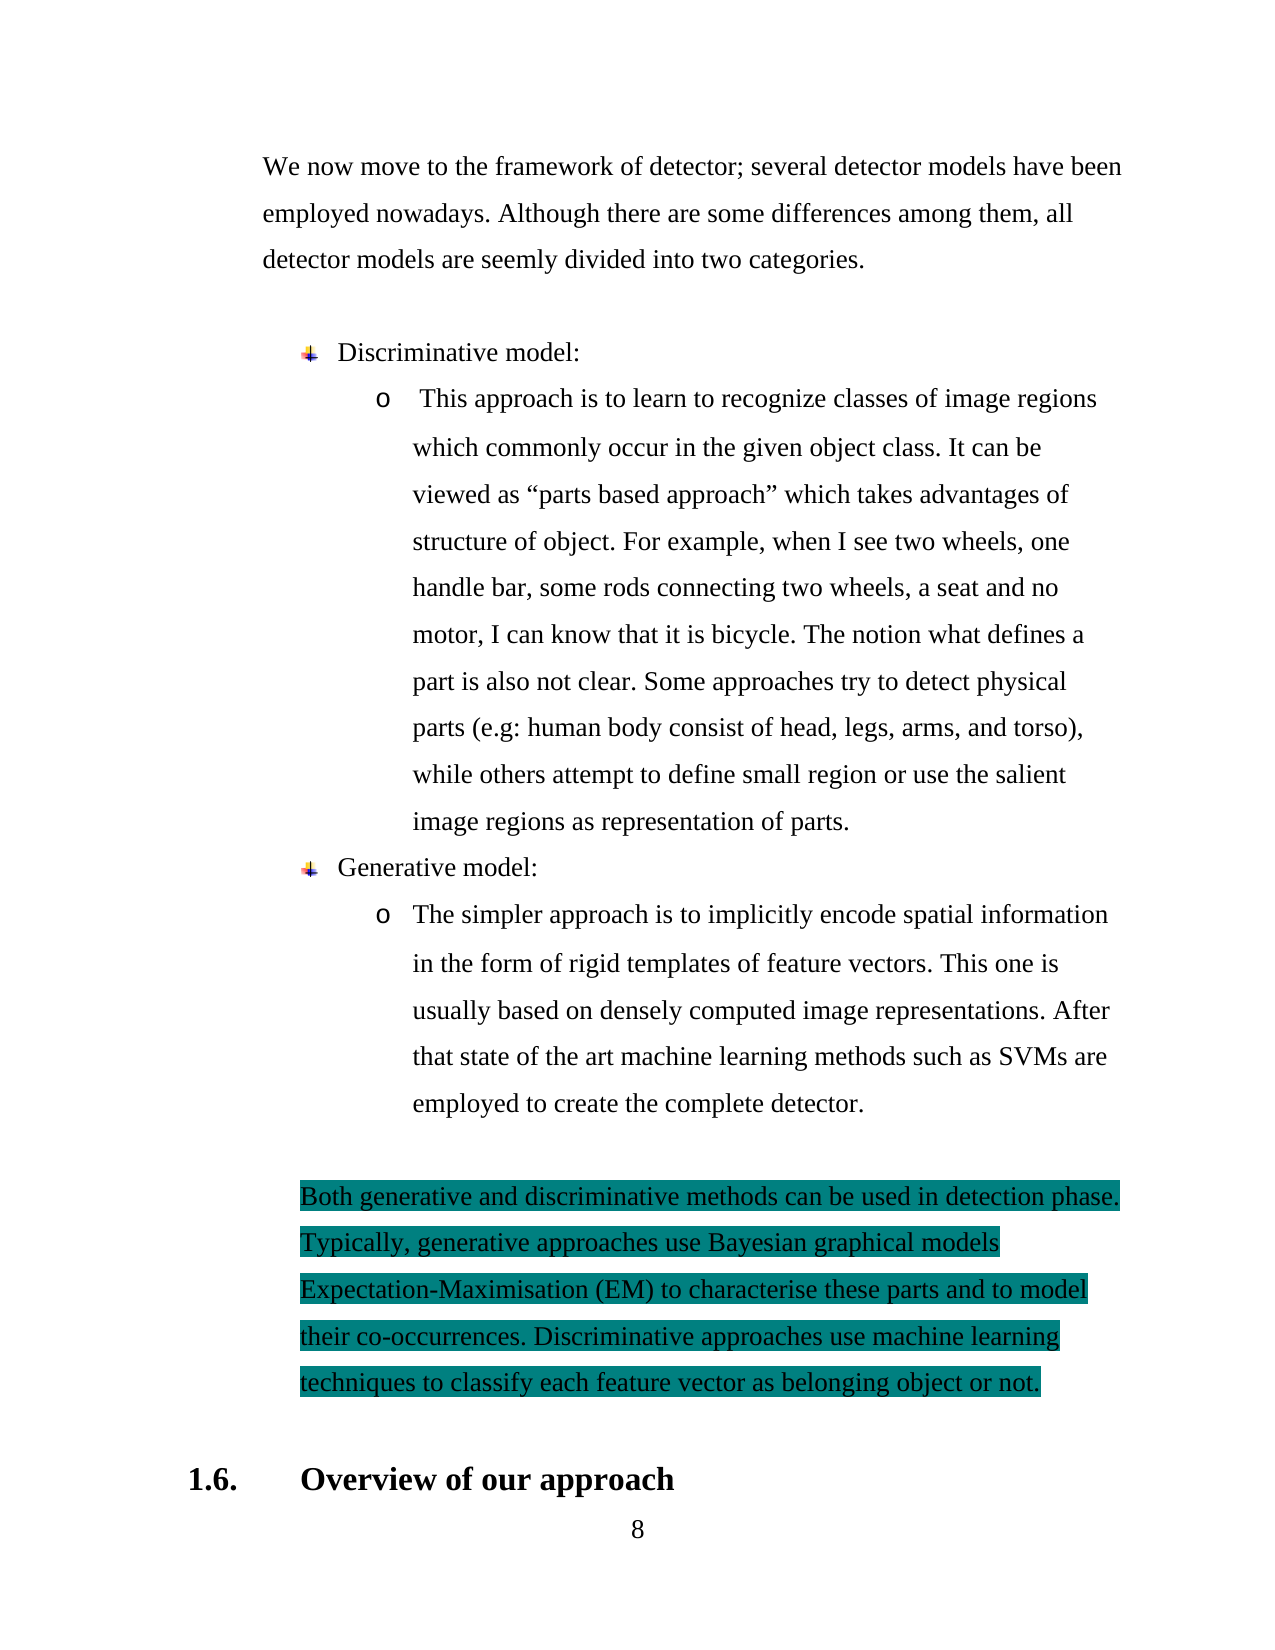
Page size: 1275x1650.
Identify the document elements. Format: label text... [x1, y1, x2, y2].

list Generative model: [300, 851, 1125, 883]
text Both generative and discriminative methods can be used in detection phase. Typically, generative approaches use Bayesian graphical models Expectation-Maximisation (EM) to characterise these parts and to model their co-occurrences. Discriminative approaches use machine learning techniques to classify each feature vector as belonging object or not. [300, 1179, 1125, 1397]
picture [301, 860, 318, 877]
text Overview of our approach [187, 1459, 1125, 1497]
picture [301, 344, 318, 362]
text We now move to the framework of detector; several detector models have been employed nowadays. Although there are some differences among them, all detector models are seemly divided into two categories. [262, 150, 1125, 274]
list The simpler approach is to implicitly encode spatial information in the form of rigid templates of feature vectors. This one is usually based on densely computed image representations. After that state of the art machine learning methods such as SVMs are employed to create the complete detector. [375, 898, 1125, 1118]
list This approach is to learn to recognize classes of image regions which commonly occur in the given object class. It can be viewed as “parts based approach” which takes advantages of structure of object. For example, when I see two wheels, one handle bar, some rods connecting two wheels, a seat and no motor, I can know that it is bicycle. The notion what defines a part is also not clear. Some approaches try to detect physical parts (e.g: human body consist of head, legs, arms, and torso), while others attempt to define small region or use the salient image regions as representation of parts. [375, 382, 1125, 836]
list Discriminative model: [300, 336, 1125, 367]
